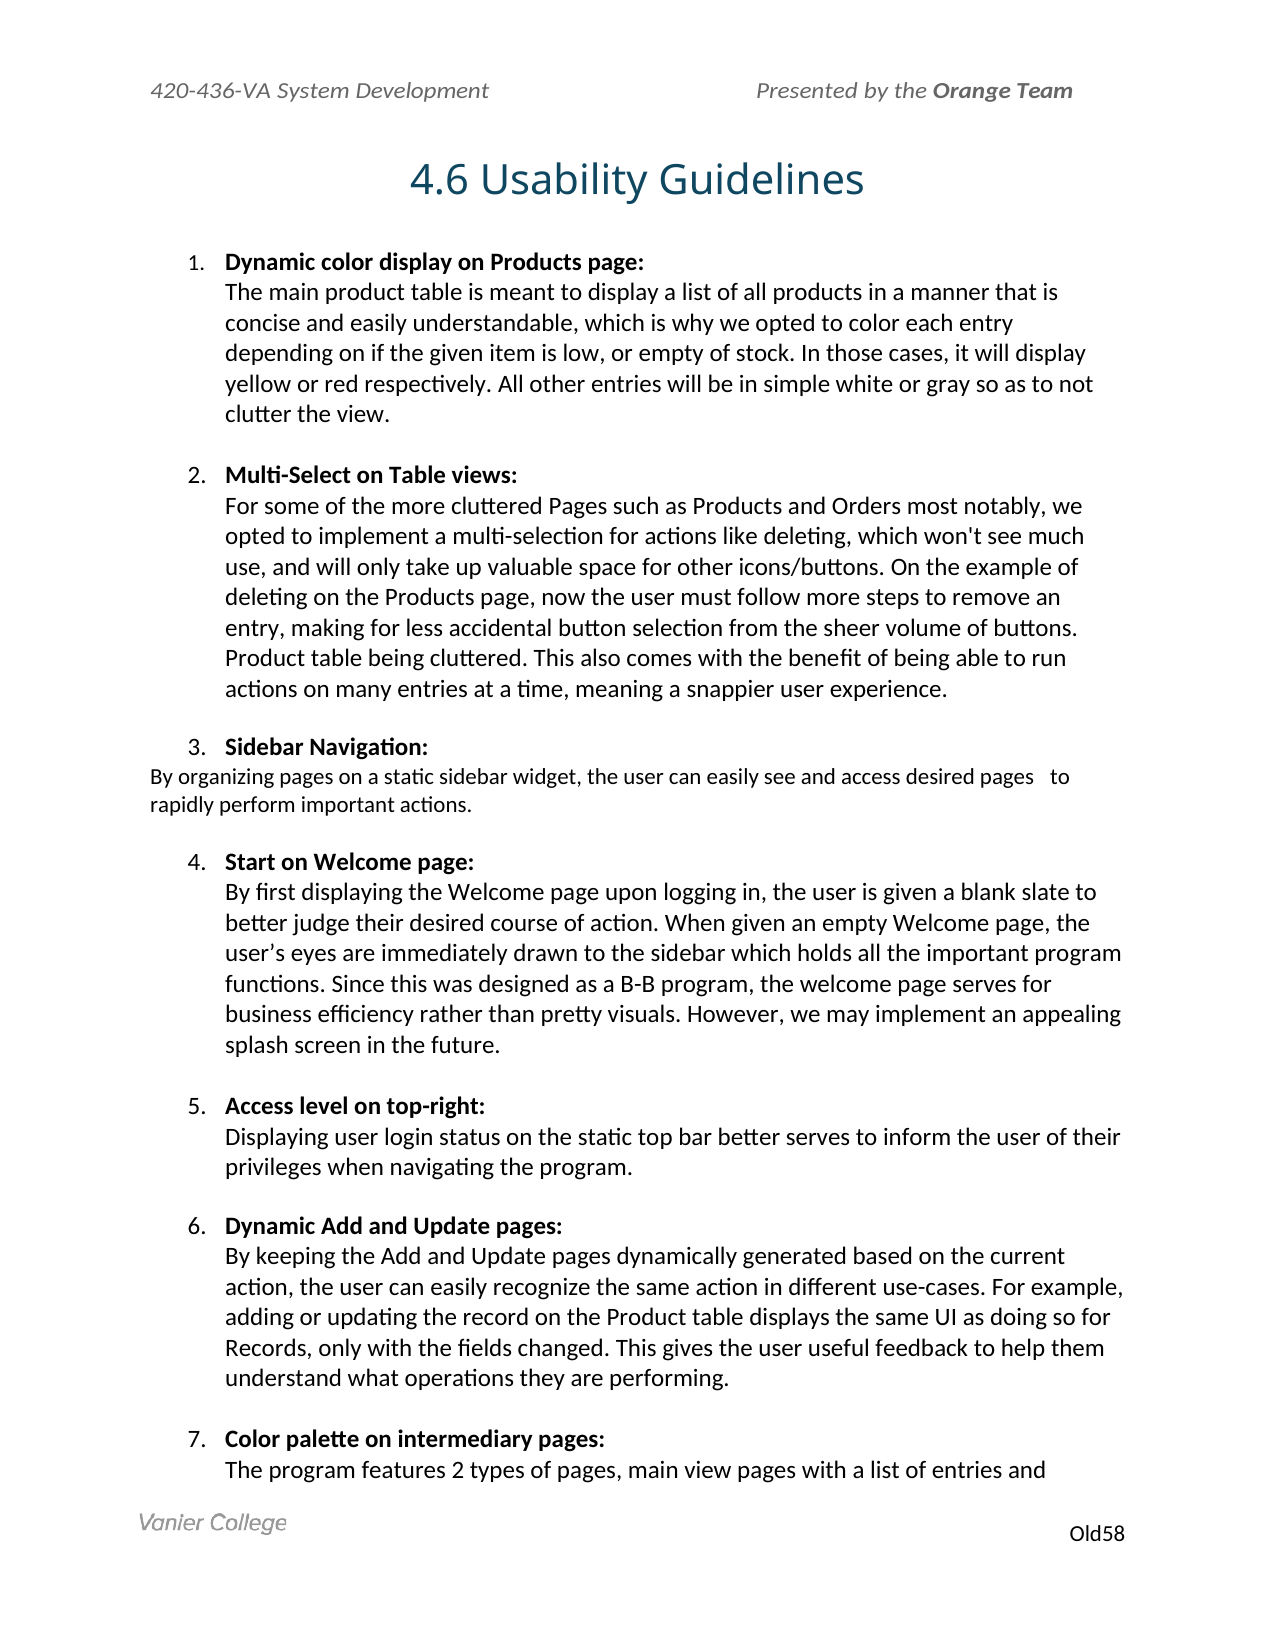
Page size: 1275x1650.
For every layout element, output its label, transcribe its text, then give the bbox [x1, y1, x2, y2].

subtitle 4.6 Usability Guidelines [150, 150, 1125, 207]
list By first displaying the Welcome page upon logging in, the user is given a blank slate to better judge their desired course of action. When given an empty Welcome page, the user’s eyes are immediately drawn to the sidebar which holds all the important program functions. Since this was designed as a B-B program, the welcome page serves for business efficiency rather than pretty visuals. However, we may implement an appealing splash screen in the future. [225, 877, 1125, 1060]
list Access level on top-right: [187, 1090, 1125, 1121]
list For some of the more cluttered Pages such as Products and Orders most notably, we opted to implement a multi-selection for actions like deleting, which won't see much use, and will only take up valuable space for other icons/buttons. On the example of deleting on the Products page, now the user must follow more steps to remove an entry, making for less accidental button selection from the sheer volume of buttons. [225, 490, 1125, 642]
list Displaying user login status on the static top bar better serves to inform the user of their privileges when navigating the program. [225, 1121, 1125, 1182]
text By organizing pages on a static sidebar widget, the user can easily see and access desired pages to rapidly perform important actions. [150, 762, 1125, 818]
list The main product table is meant to display a list of all products in a manner that is concise and easily understandable, which is why we opted to color each entry depending on if the given item is low, or empty of stock. In those cases, it will display yellow or red respectively. All other entries will be in simple white or gray so as to not clutter the view. [225, 276, 1125, 429]
list Dynamic color display on Products page: [187, 246, 1125, 276]
list By keeping the Add and Update pages dynamically generated based on the current action, the user can easily recognize the same action in different use-cases. For example, adding or updating the record on the Product table displays the same UI as doing so for Records, only with the fields changed. This gives the user useful feedback to help them understand what operations they are performing. [225, 1240, 1125, 1393]
list Dynamic Add and Update pages: [187, 1210, 1125, 1240]
list Multi-Select on Table views: [187, 459, 1125, 490]
picture [139, 1513, 287, 1535]
list Start on Welcome page: [187, 846, 1125, 877]
list Sidebar Navigation: [187, 731, 1125, 762]
list Product table being cluttered. This also comes with the benefit of being able to run actions on many entries at a time, meaning a snappier user experience. [225, 642, 1125, 731]
list Color palette on intermediary pages: [187, 1423, 1125, 1454]
